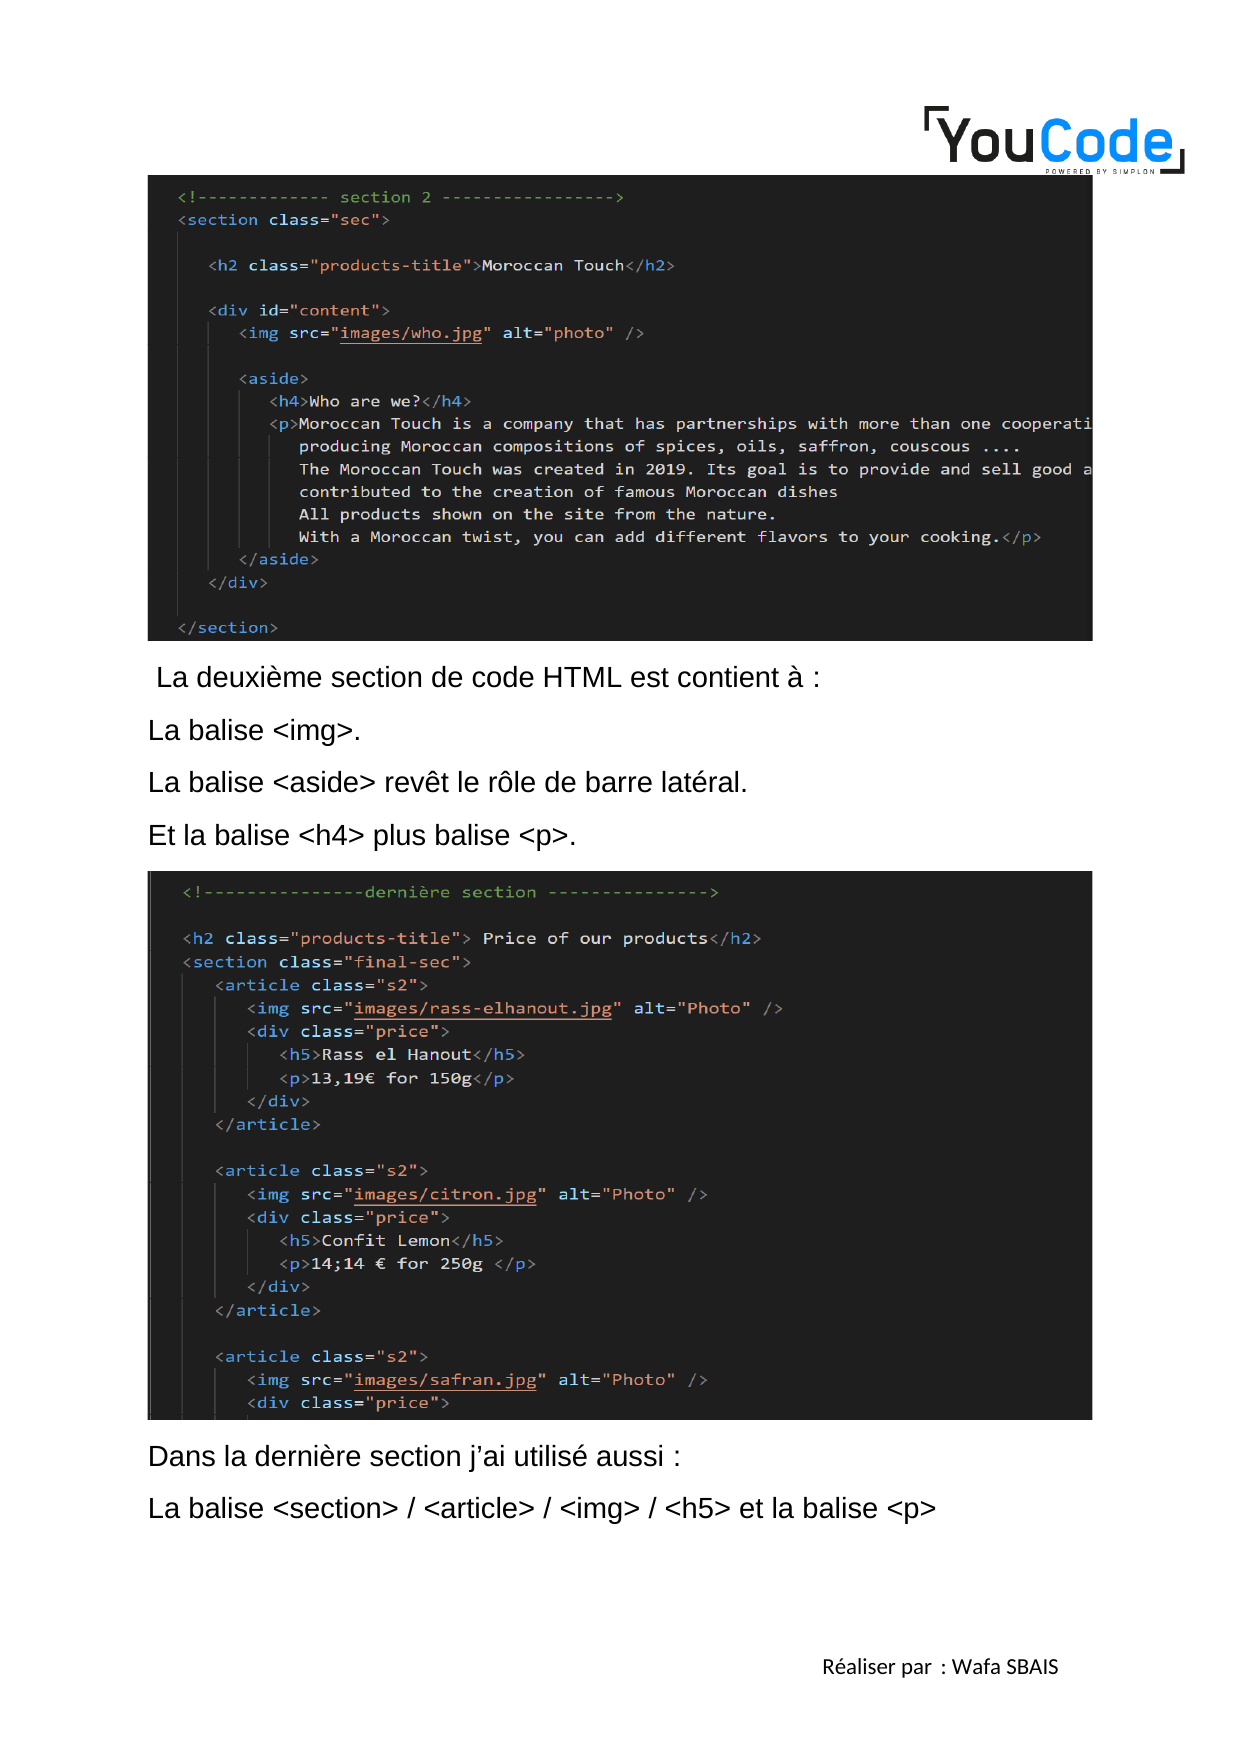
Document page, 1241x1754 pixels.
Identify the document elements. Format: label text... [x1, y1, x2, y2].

text La balise <img>. [148, 712, 1093, 746]
text La deuxième section de code HTML est contient à : [148, 660, 1093, 693]
text Dans la dernière section j’ai utilisé aussi : [148, 1438, 1093, 1472]
text Et la balise <h4> plus balise <p>. [148, 818, 1093, 852]
text La balise <aside> revêt le rôle de barre latéral. [148, 765, 1093, 799]
text La balise <section> / <article> / <img> / <h5> et la balise <p> [148, 1491, 1093, 1525]
picture [147, 102, 1194, 641]
picture [147, 871, 1093, 1420]
